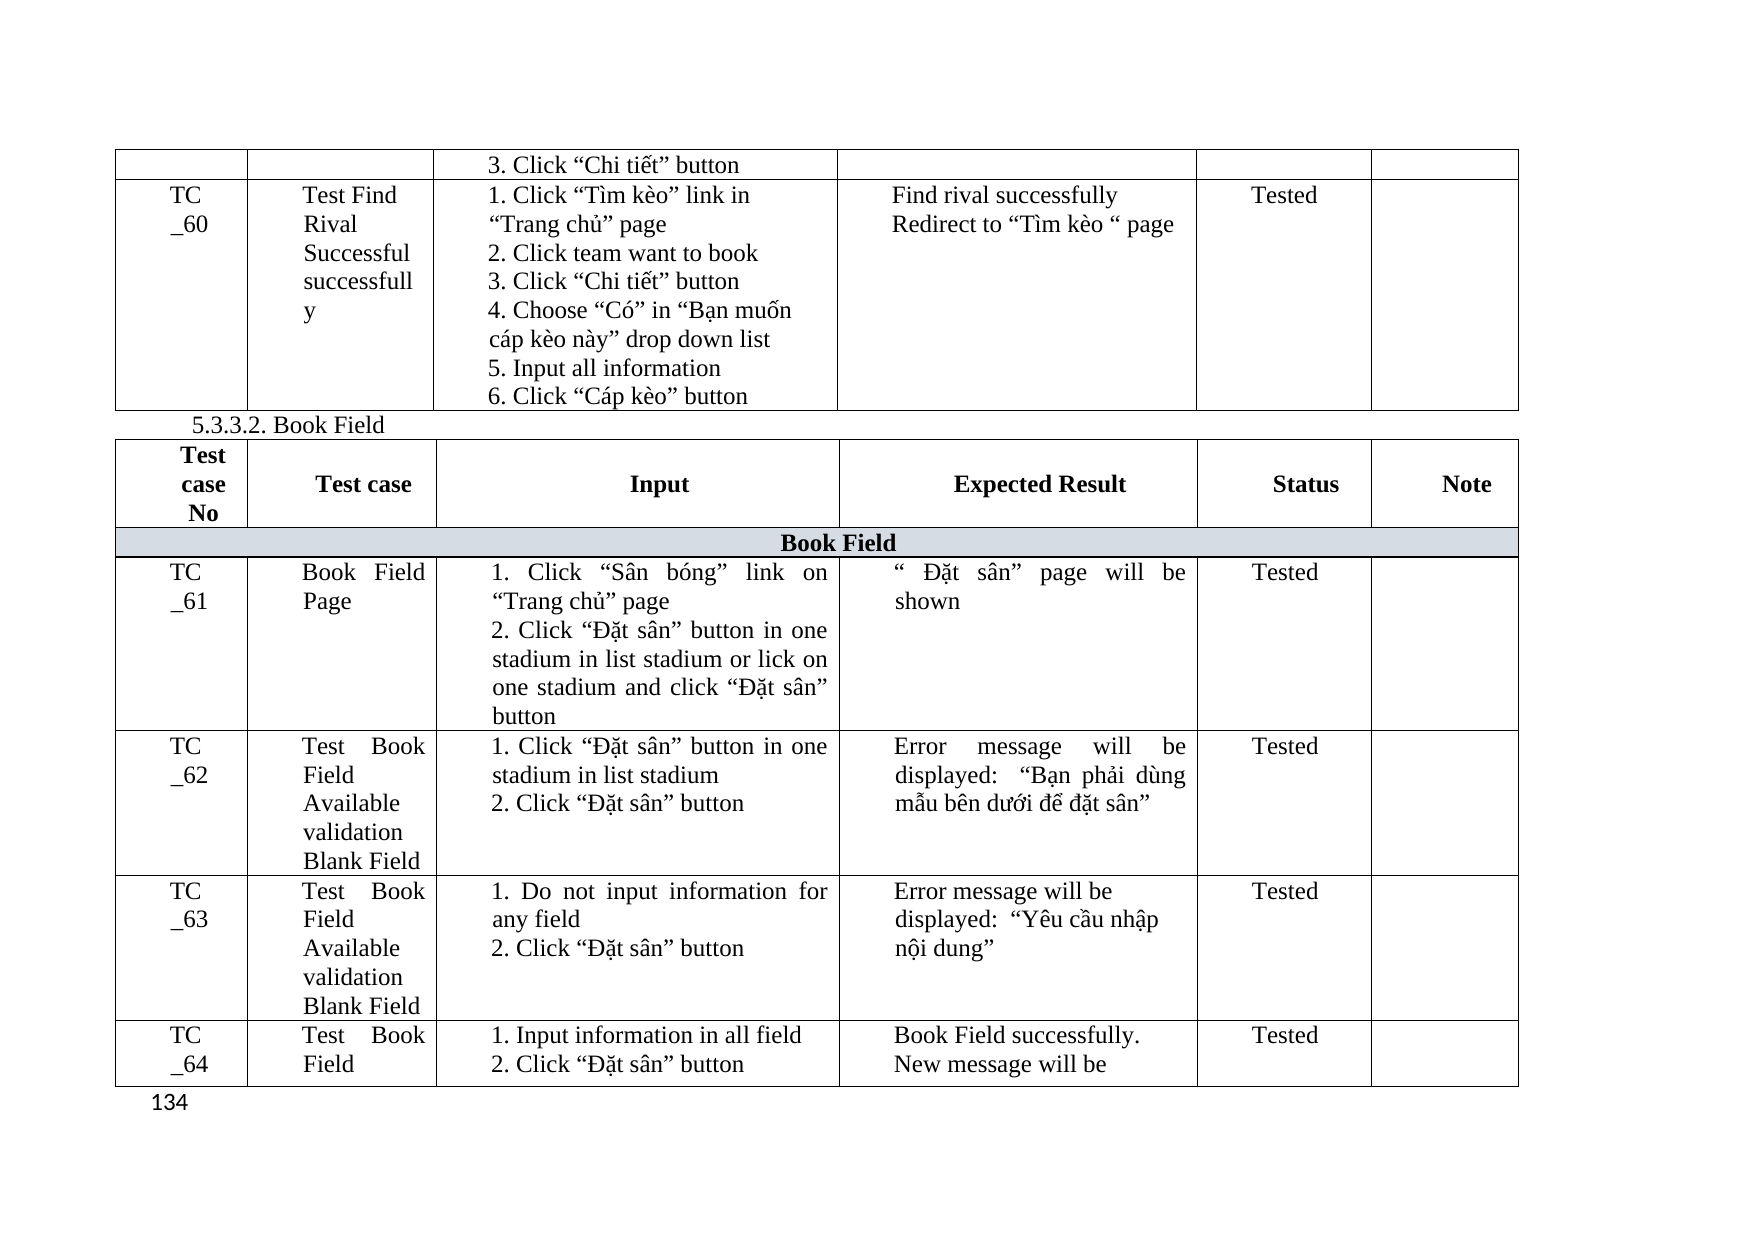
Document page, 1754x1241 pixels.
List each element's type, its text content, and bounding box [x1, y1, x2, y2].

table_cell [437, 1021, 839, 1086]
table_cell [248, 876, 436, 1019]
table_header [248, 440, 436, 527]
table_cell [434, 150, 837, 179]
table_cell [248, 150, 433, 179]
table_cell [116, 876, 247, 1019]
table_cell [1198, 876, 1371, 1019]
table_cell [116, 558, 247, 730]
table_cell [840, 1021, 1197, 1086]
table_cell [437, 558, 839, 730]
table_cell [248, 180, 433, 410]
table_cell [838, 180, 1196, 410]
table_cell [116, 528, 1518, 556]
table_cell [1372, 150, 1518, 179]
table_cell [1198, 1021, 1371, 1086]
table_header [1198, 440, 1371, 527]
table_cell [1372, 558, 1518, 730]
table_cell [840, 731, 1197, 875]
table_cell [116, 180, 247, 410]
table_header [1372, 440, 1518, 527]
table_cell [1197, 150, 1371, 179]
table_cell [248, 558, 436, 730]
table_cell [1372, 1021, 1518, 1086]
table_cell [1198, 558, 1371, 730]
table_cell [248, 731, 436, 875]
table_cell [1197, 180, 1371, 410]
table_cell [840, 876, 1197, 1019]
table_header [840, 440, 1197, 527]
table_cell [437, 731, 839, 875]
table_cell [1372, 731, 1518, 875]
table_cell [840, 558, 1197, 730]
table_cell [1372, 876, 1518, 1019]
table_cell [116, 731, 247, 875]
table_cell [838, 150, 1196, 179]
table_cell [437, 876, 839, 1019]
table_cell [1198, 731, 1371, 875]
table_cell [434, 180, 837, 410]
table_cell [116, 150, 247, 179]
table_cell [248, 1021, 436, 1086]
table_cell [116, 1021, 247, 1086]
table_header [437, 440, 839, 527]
subtitle Book Field [192, 411, 1604, 439]
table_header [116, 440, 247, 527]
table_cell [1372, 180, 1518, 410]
